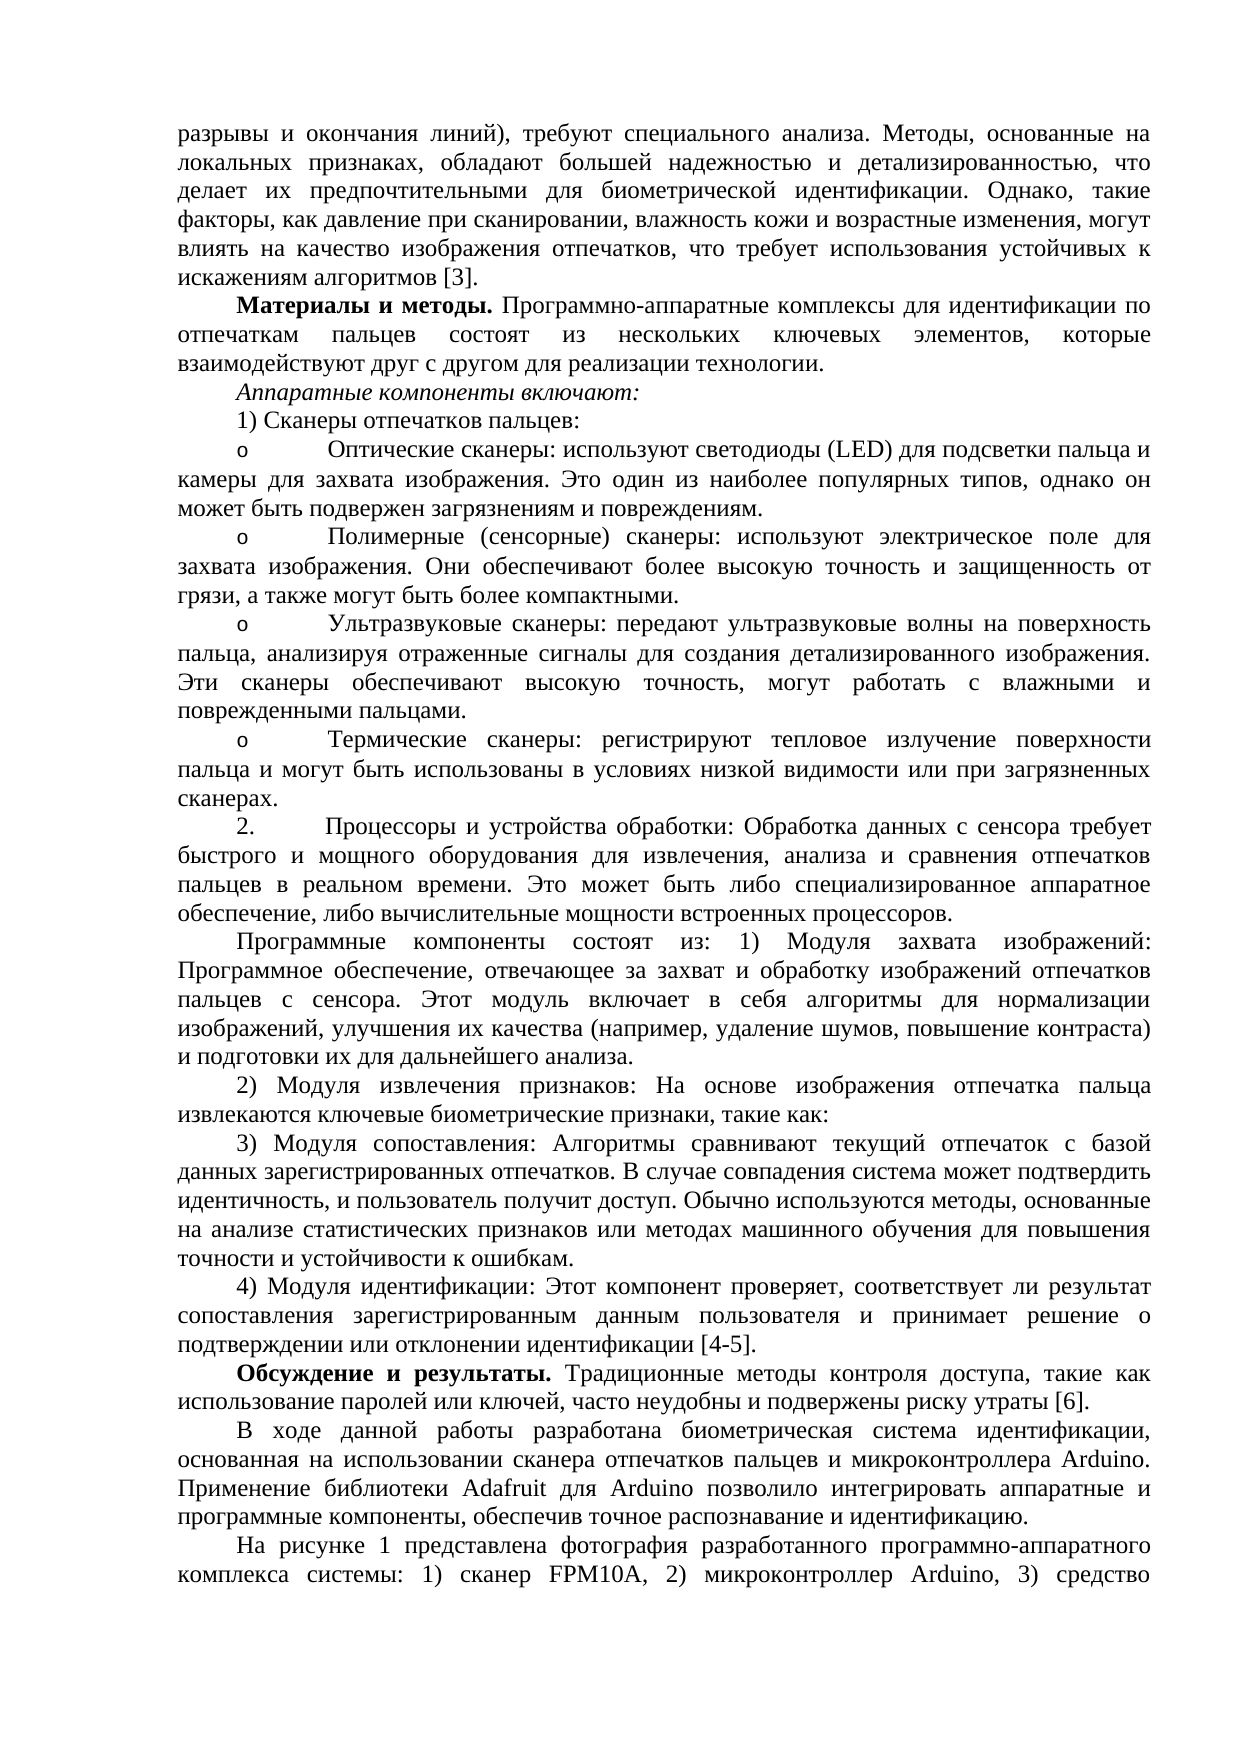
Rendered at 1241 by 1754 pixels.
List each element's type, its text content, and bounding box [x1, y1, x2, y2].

text 2) Модуля извлечения признаков: На основе изображения отпечатка пальца извлекаются ключевые биометрические признаки, такие как: [177, 1070, 1152, 1128]
list Полимерные (сенсорные) сканеры: используют электрическое поле для захвата изображения. Они обеспечивают более высокую точность и защищенность от грязи, а также могут быть более компактными. [177, 521, 1152, 608]
text 1) Сканеры отпечатков пальцев: [177, 406, 1152, 434]
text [177, 118, 1152, 291]
text Аппаратные компоненты включают: [177, 377, 1152, 406]
text 4) Модуля идентификации: Этот компонент проверяет, соответствует ли результат сопоставления зарегистрированным данным пользователя и принимает решение о подтверждении или отклонении идентификации [4-5]. [177, 1271, 1152, 1358]
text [177, 1530, 1152, 1588]
list Процессоры и устройства обработки: Обработка данных с сенсора требует быстрого и мощного оборудования для извлечения, анализа и сравнения отпечатков пальцев в реальном времени. Это может быть либо специализированное аппаратное обеспечение, либо вычислительные мощности встроенных процессоров. [177, 811, 1152, 926]
text Программные компоненты состоят из: 1) Модуля захвата изображений: Программное обеспечение, отвечающее за захват и обработку изображений отпечатков пальцев с сенсора. Этот модуль включает в себя алгоритмы для нормализации изображений, улучшения их качества (например, удаление шумов, повышение контраста) и подготовки их для дальнейшего анализа. [177, 926, 1152, 1070]
text Материалы и методы. Программно-аппаратные комплексы для идентификации по отпечаткам пальцев состоят из нескольких ключевых элементов, которые взаимодействуют друг с другом для реализации технологии. [177, 291, 1152, 377]
list Термические сканеры: регистрируют тепловое излучение поверхности пальца и могут быть использованы в условиях низкой видимости или при загрязненных сканерах. [177, 724, 1152, 811]
list Ультразвуковые сканеры: передают ультразвуковые волны на поверхность пальца, анализируя отраженные сигналы для создания детализированного изображения. Эти сканеры обеспечивают высокую точность, могут работать с влажными и поврежденными пальцами. [177, 608, 1152, 724]
text 3) Модуля сопоставления: Алгоритмы сравнивают текущий отпечаток с базой данных зарегистрированных отпечатков. В случае совпадения система может подтвердить идентичность, и пользователь получит доступ. Обычно используются методы, основанные на анализе статистических признаков или методах машинного обучения для повышения точности и устойчивости к ошибкам. [177, 1128, 1152, 1271]
text В ходе данной работы разработана биометрическая система идентификации, основанная на использовании сканера отпечатков пальцев и микроконтроллера Arduino. Применение библиотеки Adafruit для Arduino позволило интегрировать аппаратные и программные компоненты, обеспечив точное распознавание и идентификацию. [177, 1415, 1152, 1530]
text Обсуждение и результаты. Традиционные методы контроля доступа, такие как использование паролей или ключей, часто неудобны и подвержены риску утраты [6]. [177, 1358, 1152, 1415]
list Оптические сканеры: используют светодиоды (LED) для подсветки пальца и камеры для захвата изображения. Это один из наиболее популярных типов, однако он может быть подвержен загрязнениям и повреждениям. [177, 434, 1152, 521]
